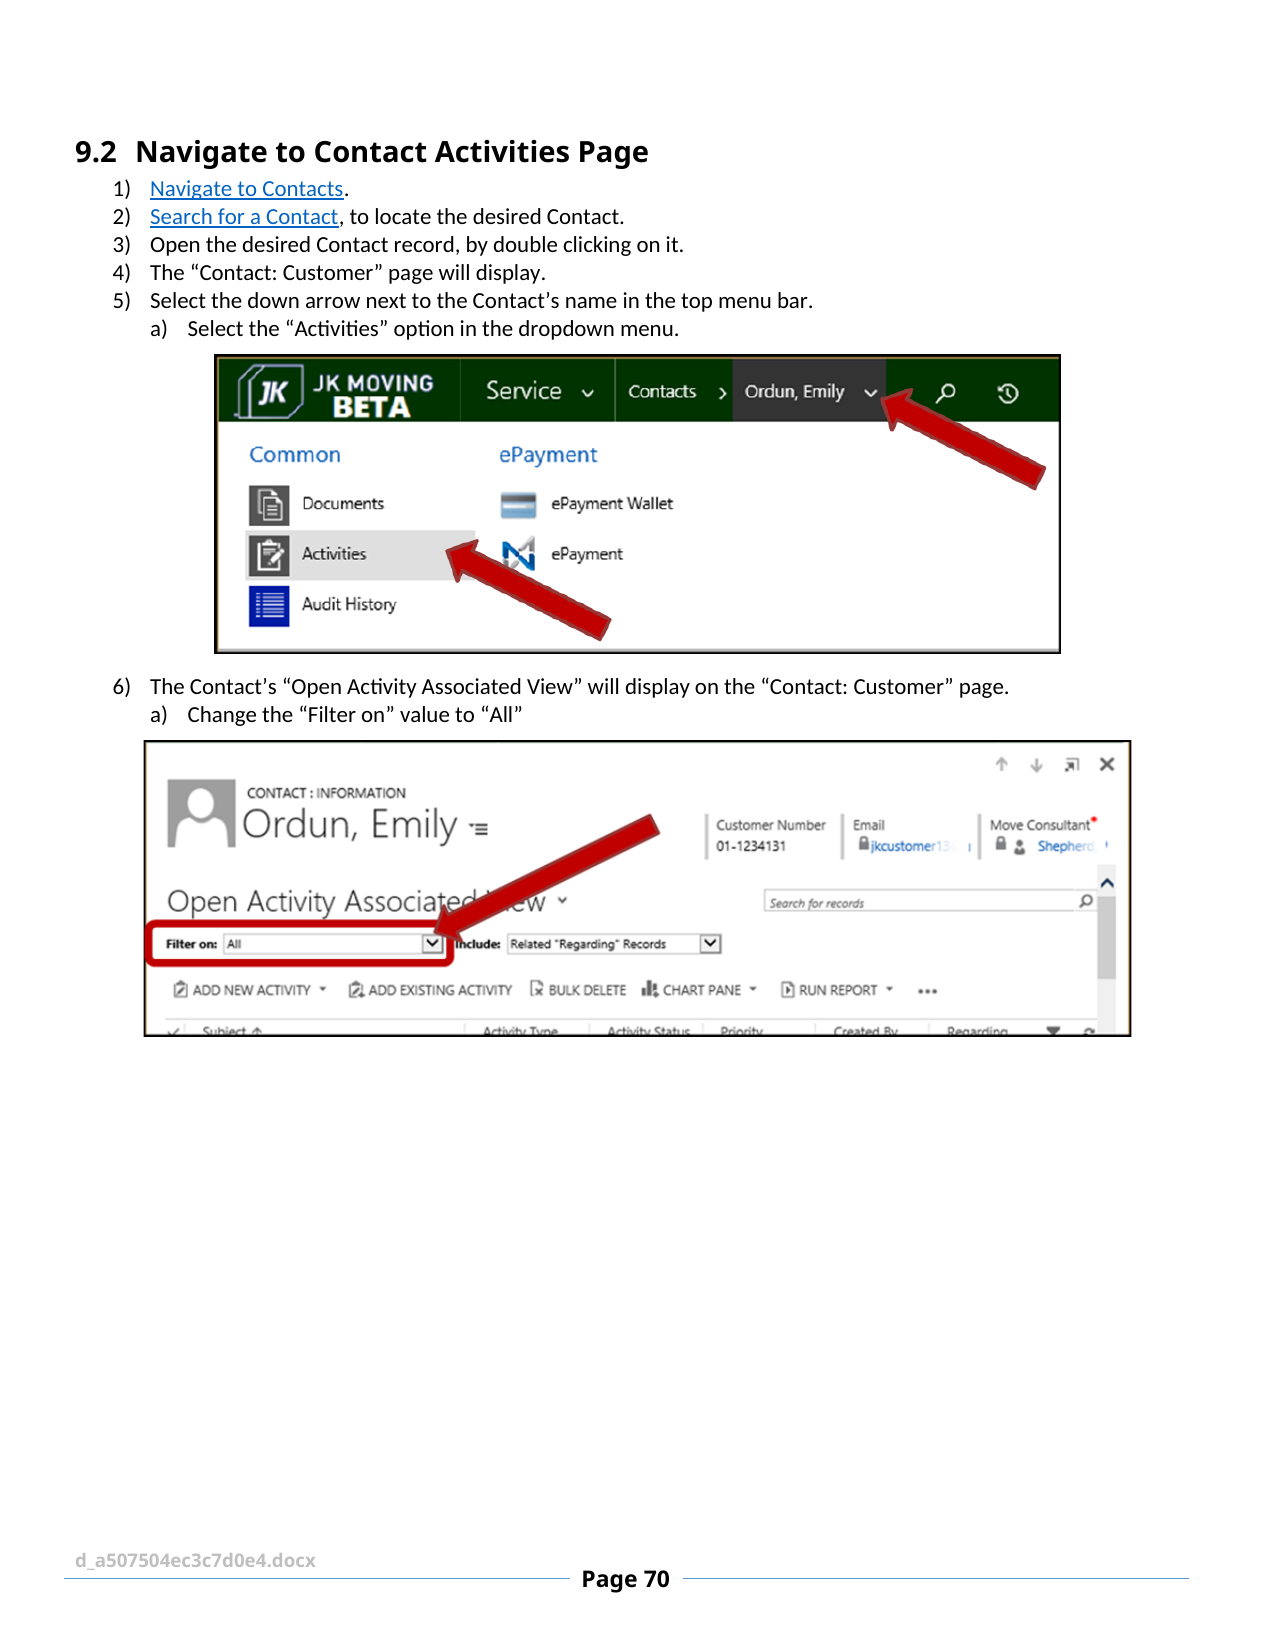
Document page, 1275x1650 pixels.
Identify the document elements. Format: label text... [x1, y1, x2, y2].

list Select the “Activities” option in the dropdown menu. [150, 314, 1200, 342]
list Select the down arrow next to the Contact’s name in the top menu bar. [112, 286, 1200, 314]
picture [214, 354, 1061, 654]
list Navigate to Contacts. [112, 174, 1200, 202]
subtitle Navigate to Contact Activities Page [75, 131, 1200, 171]
list The “Contact: Customer” page will display. [112, 258, 1200, 286]
list The Contact’s “Open Activity Associated View” will display on the “Contact: Customer” page. [112, 672, 1200, 700]
list Open the desired Contact record, by double clicking on it. [112, 230, 1200, 258]
list Search for a Contact, to locate the desired Contact. [112, 202, 1200, 230]
list Change the “Filter on” value to “All” [150, 700, 1200, 728]
picture [143, 740, 1132, 1037]
